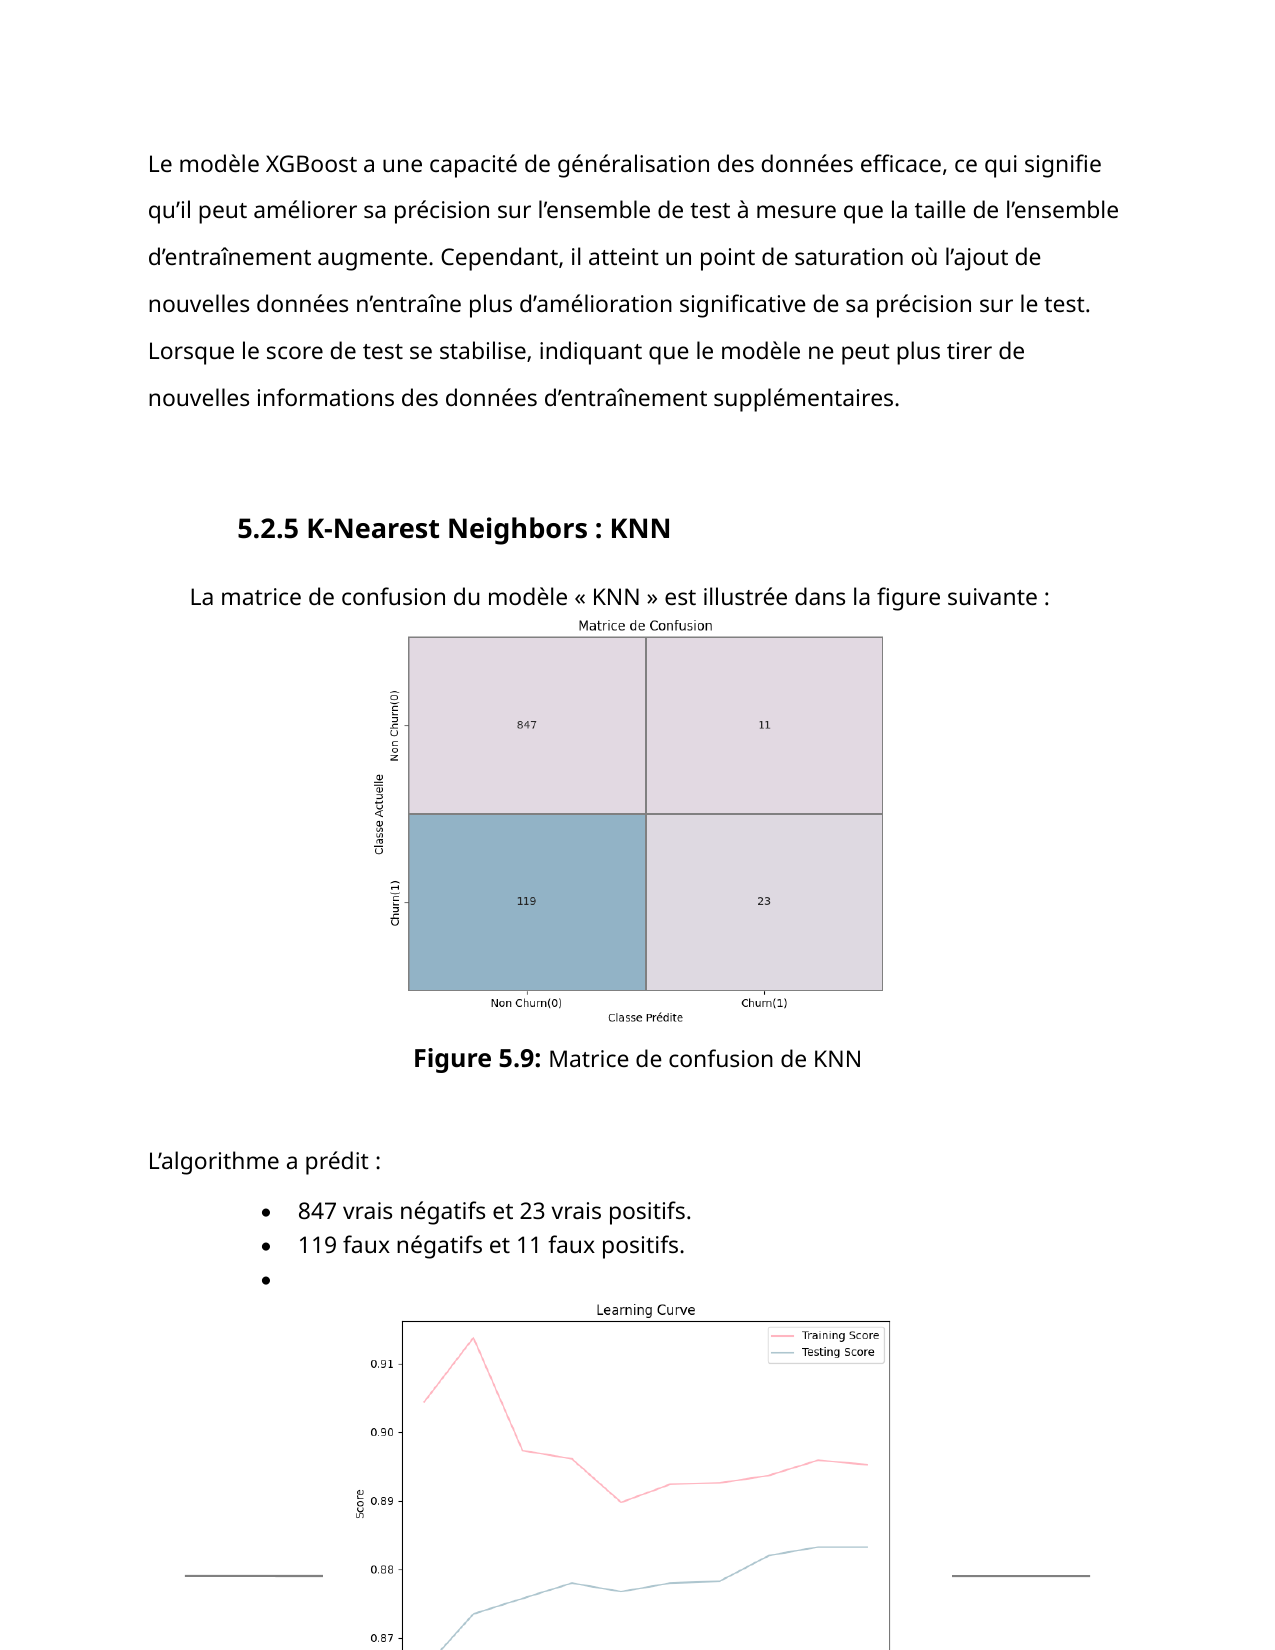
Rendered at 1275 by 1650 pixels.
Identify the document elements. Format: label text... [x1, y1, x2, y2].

text Figure 5.9: Matrice de confusion de KNN [148, 1041, 1127, 1075]
text La matrice de confusion du modèle « KNN » est illustrée dans la figure suivante : [148, 581, 1127, 612]
text Le modèle XGBoost a une capacité de généralisation des données efficace, ce qui signifie qu’il peut améliorer sa précision sur l’ensemble de test à mesure que la taille de l’ensemble d’entraînement augmente. Cependant, il atteint un point de saturation où l’ajout de nouvelles données n’entraîne plus d’amélioration significative de sa précision sur le test. Lorsque le score de test se stabilise, indiquant que le modèle ne peut plus tirer de nouvelles informations des données d’entraînement supplémentaires. [148, 148, 1127, 413]
picture [331, 612, 944, 1041]
list 119 faux négatifs et 11 faux positifs. [260, 1229, 1127, 1260]
text 5.2.5 K-Nearest Neighbors : KNN [148, 509, 1127, 546]
picture [323, 1264, 952, 1650]
text L’algorithme a prédit : [148, 1145, 1127, 1176]
list 847 vrais négatifs et 23 vrais positifs. [260, 1195, 1127, 1227]
